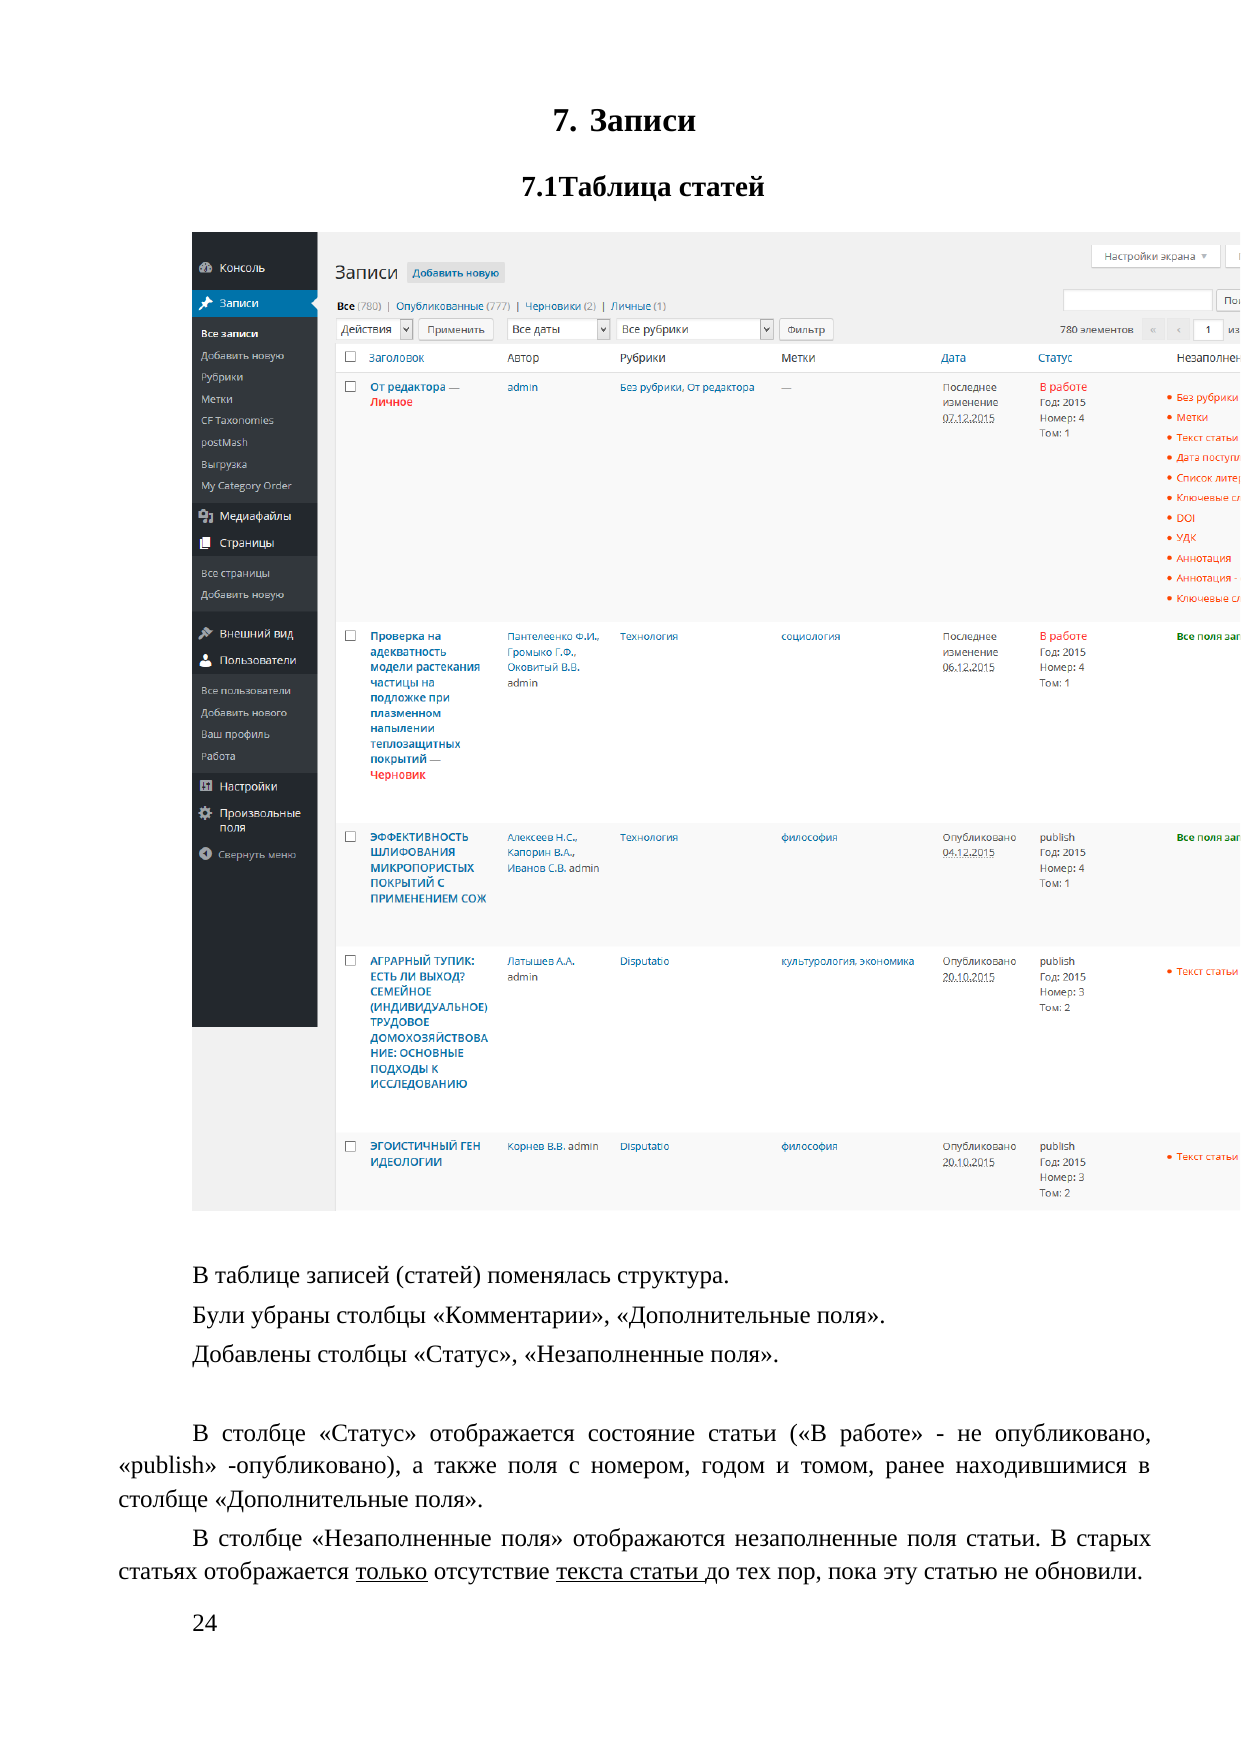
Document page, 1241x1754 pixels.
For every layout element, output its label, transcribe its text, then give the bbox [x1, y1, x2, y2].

text Записи [96, 100, 1152, 138]
text Були убраны столбцы «Комментарии», «Дополнительные поля». [118, 1300, 1152, 1328]
picture [203, 297, 212, 306]
text В столбце «Статус» отображается состояние статьи («В работе» - не опубликовано, «publish» -опубликовано), а также поля с номером, годом и томом, ранее находившимися в столбще «Дополнительные поля». [118, 1418, 1152, 1512]
text В таблице записей (статей) поменялась структура. [118, 1261, 1152, 1289]
text Добавлены столбцы «Статус», «Незаполненные поля». [118, 1339, 1152, 1368]
text Таблица статей [134, 169, 1152, 202]
text В столбце «Незаполненные поля» отображаются незаполненные поля статьи. В старых статьях отображается только отсутствие текста статьи до тех пор, пока эту статью не обновили. [118, 1523, 1152, 1585]
picture [192, 232, 1241, 1211]
